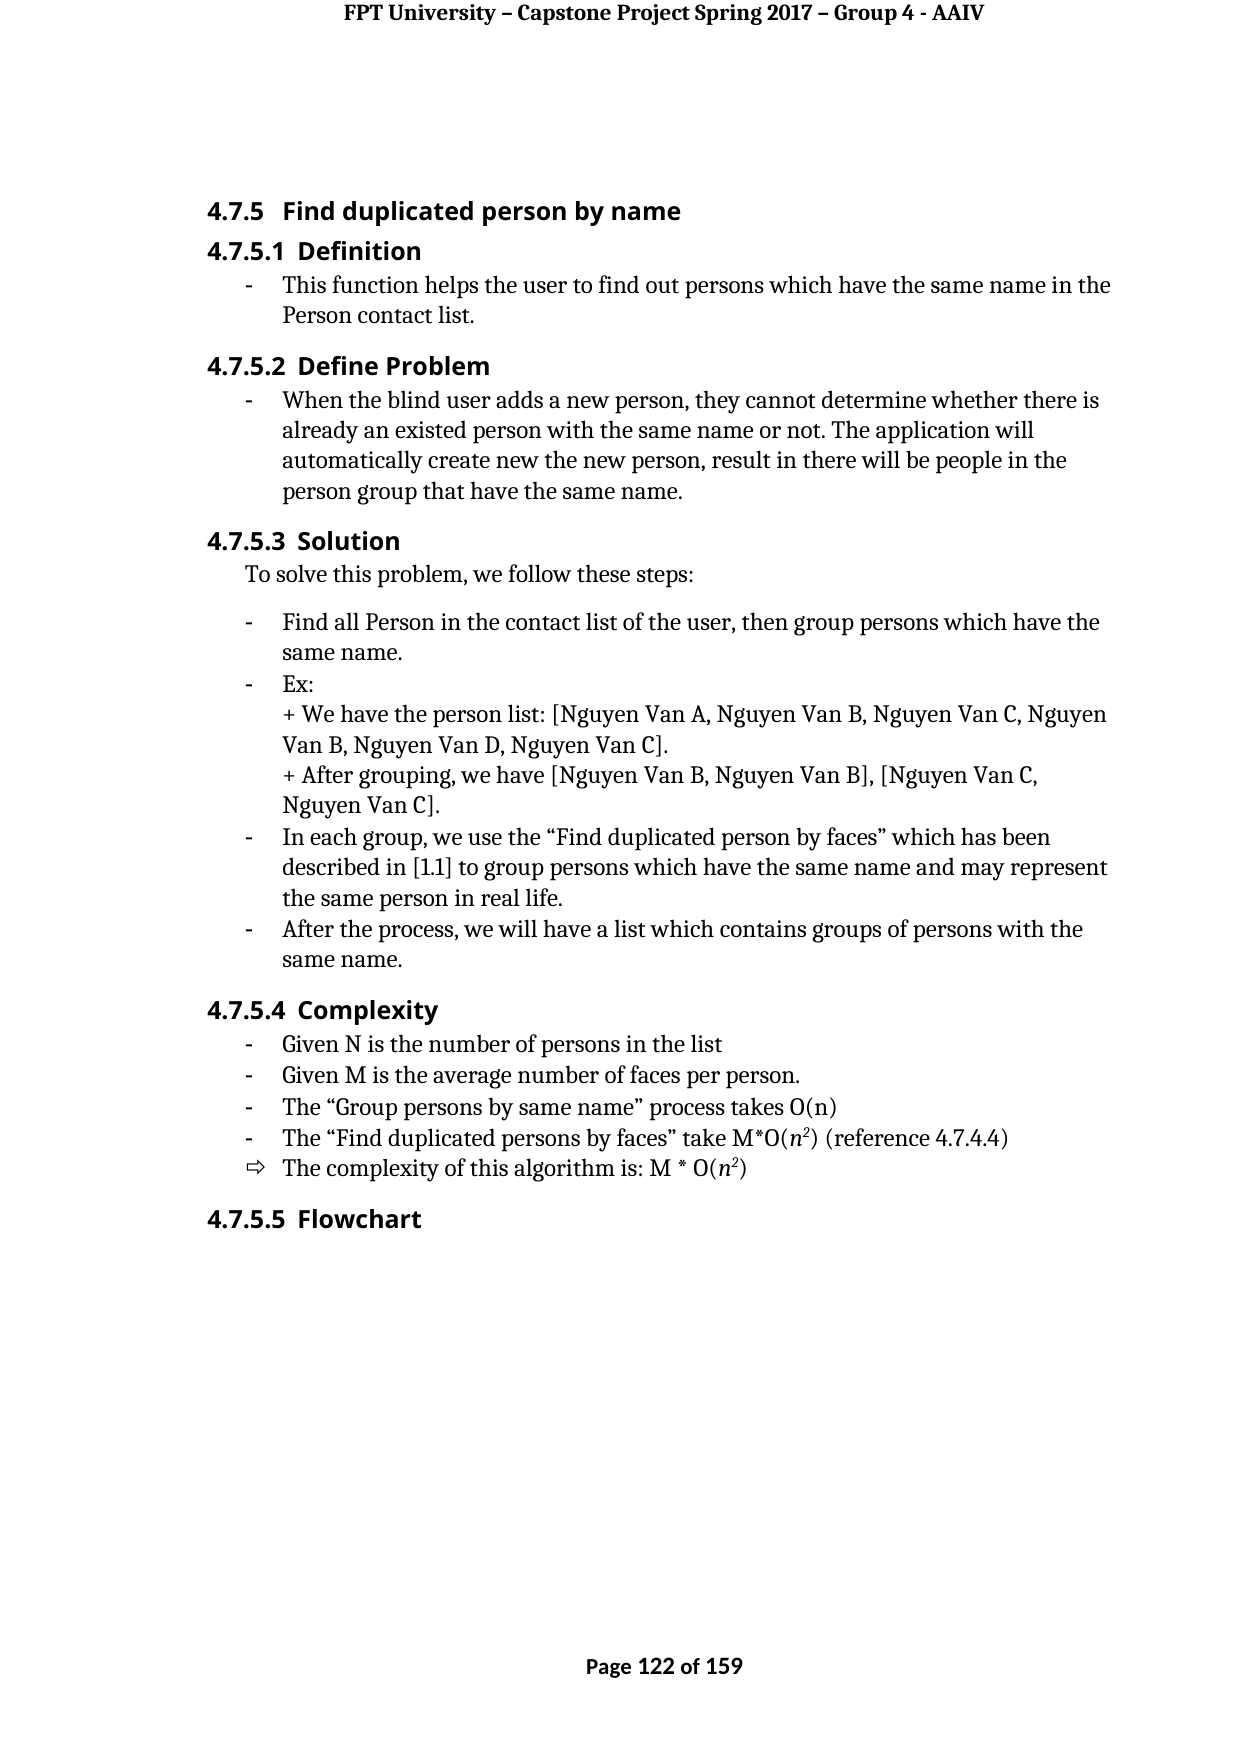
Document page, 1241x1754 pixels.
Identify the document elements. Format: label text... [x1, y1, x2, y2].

list The complexity of this algorithm is: M * O(n2) [244, 1154, 1122, 1183]
subtitle Definition [207, 234, 1122, 268]
list This function helps the user to find out persons which have the same name in the Person contact list. [244, 270, 1122, 330]
list After the process, we will have a list which contains groups of persons with the same name. [244, 914, 1122, 974]
list Given N is the number of persons in the list [244, 1028, 1122, 1058]
subtitle Complexity [207, 992, 1122, 1027]
list The “Find duplicated persons by faces” take M*O(n2) (reference 4.7.4.4) [244, 1123, 1122, 1153]
subtitle Define Problem [207, 348, 1122, 383]
list When the blind user adds a new person, they cannot determine whether there is already an existed person with the same name or not. The application will automatically create new the new person, result in there will be people in the person group that have the same name. [244, 384, 1122, 506]
list In each group, we use the “Find duplicated person by faces” which has been described in [1.1] to group persons which have the same name and may represent the same person in real life. [244, 822, 1122, 912]
subtitle Flowchart [207, 1201, 1122, 1236]
list Given M is the average number of faces per person. [244, 1060, 1122, 1090]
list + We have the person list: [Nguyen Van A, Nguyen Van B, Nguyen Van C, Nguyen Van B, Nguyen Van D, Nguyen Van C]. [282, 700, 1122, 759]
text To solve this problem, we follow these steps: [207, 560, 1122, 589]
list Ex: [244, 669, 1122, 698]
subtitle Find duplicated person by name [207, 194, 1122, 228]
list + After grouping, we have [Nguyen Van B, Nguyen Van B], [Nguyen Van C, Nguyen Van C]. [282, 761, 1122, 820]
list The “Group persons by same name” process takes O(n) [244, 1091, 1122, 1121]
subtitle Solution [207, 524, 1122, 558]
list Find all Person in the contact list of the user, then group persons which have the same name. [244, 607, 1122, 667]
